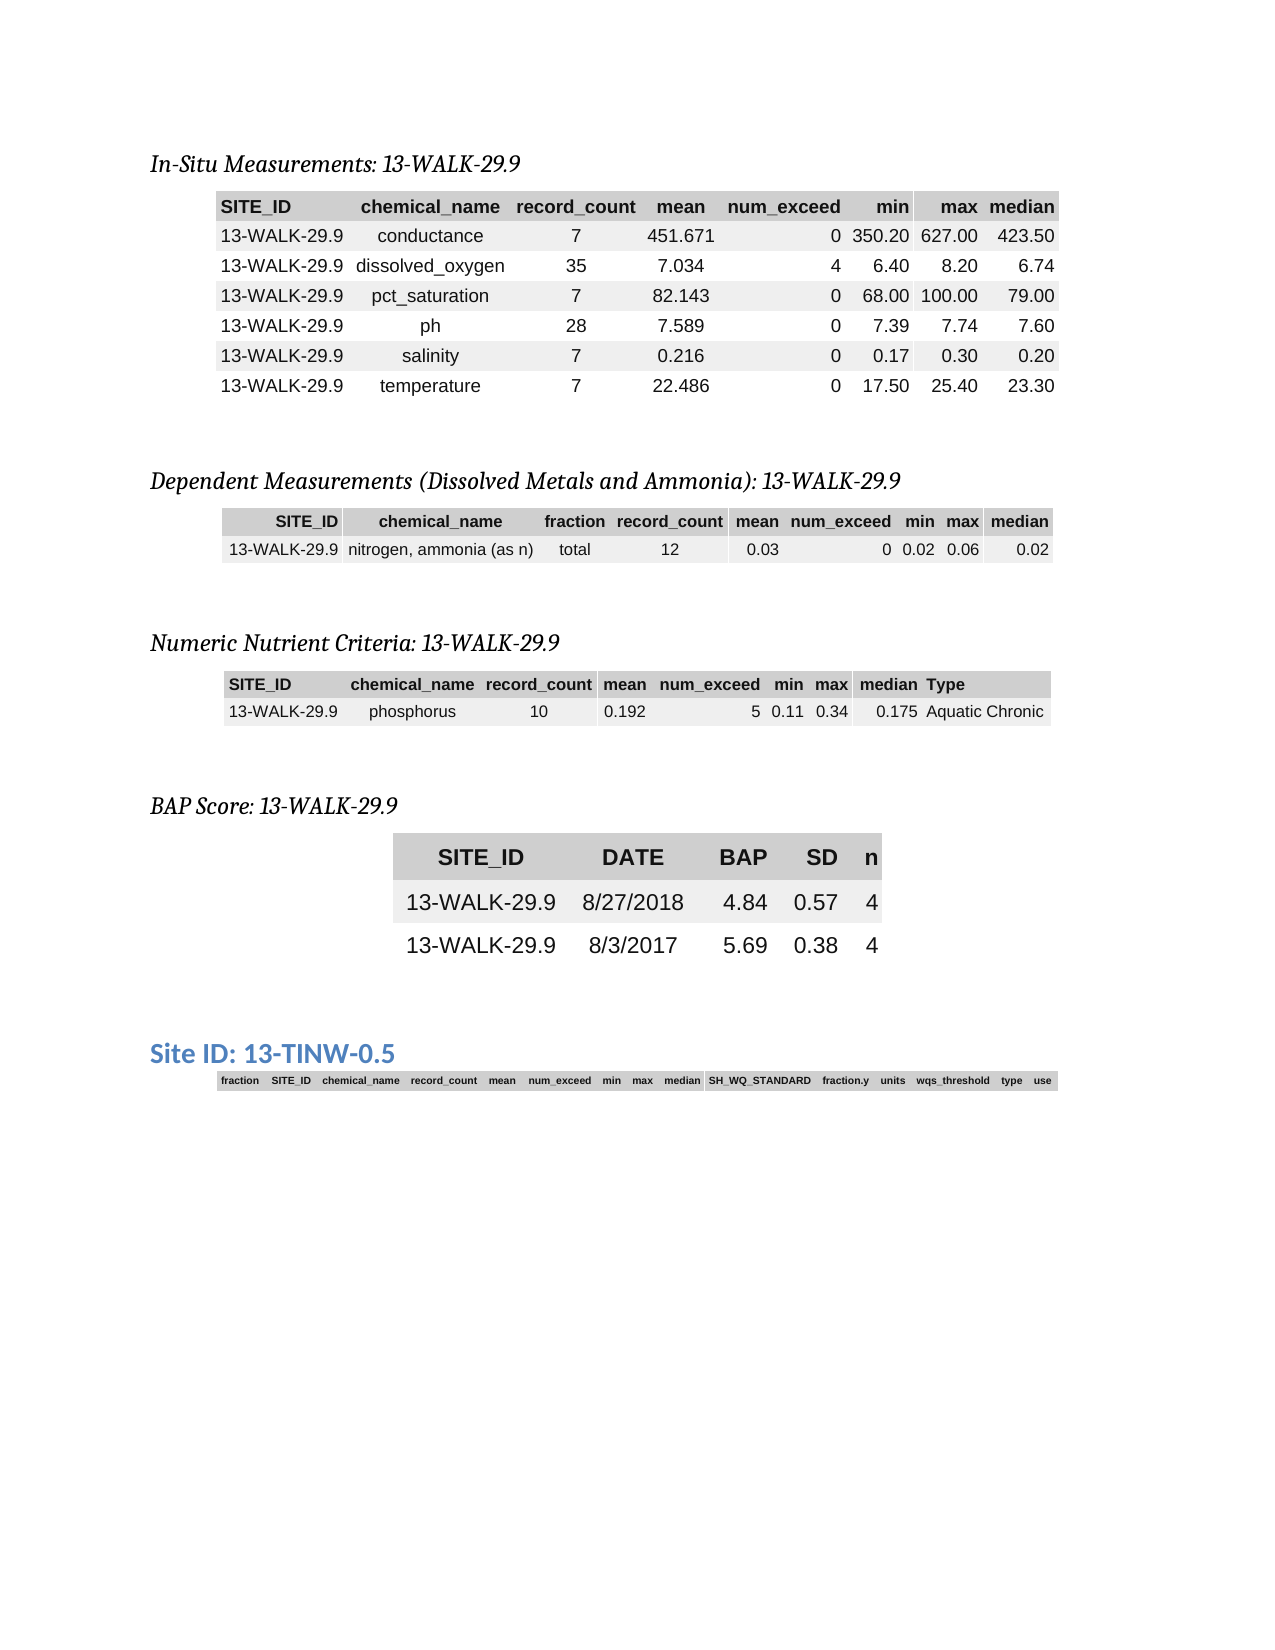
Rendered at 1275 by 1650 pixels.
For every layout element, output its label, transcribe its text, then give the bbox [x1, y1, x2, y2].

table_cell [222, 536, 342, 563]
text In-Situ Measurements: 13-WALK-29.9 [150, 150, 1125, 179]
text Numeric Nutrient Criteria: 13-WALK-29.9 [150, 629, 1125, 658]
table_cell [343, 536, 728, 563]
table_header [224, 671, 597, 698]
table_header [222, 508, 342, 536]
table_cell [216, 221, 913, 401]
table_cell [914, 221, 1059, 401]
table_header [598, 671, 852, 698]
text BAP Score: 13-WALK-29.9 [150, 792, 1125, 821]
text Dependent Measurements (Dissolved Metals and Ammonia): 13-WALK-29.9 [150, 467, 1125, 496]
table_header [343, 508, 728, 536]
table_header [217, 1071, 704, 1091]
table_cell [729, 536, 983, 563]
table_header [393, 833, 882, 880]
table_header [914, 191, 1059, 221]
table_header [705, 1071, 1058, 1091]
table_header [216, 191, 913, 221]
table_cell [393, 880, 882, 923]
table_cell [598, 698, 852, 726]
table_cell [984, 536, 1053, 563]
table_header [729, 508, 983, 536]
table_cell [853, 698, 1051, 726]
subtitle Site ID: 13-TINW-0.5 [150, 1035, 1125, 1071]
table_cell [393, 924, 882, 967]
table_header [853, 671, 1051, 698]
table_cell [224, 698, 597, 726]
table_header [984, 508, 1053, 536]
